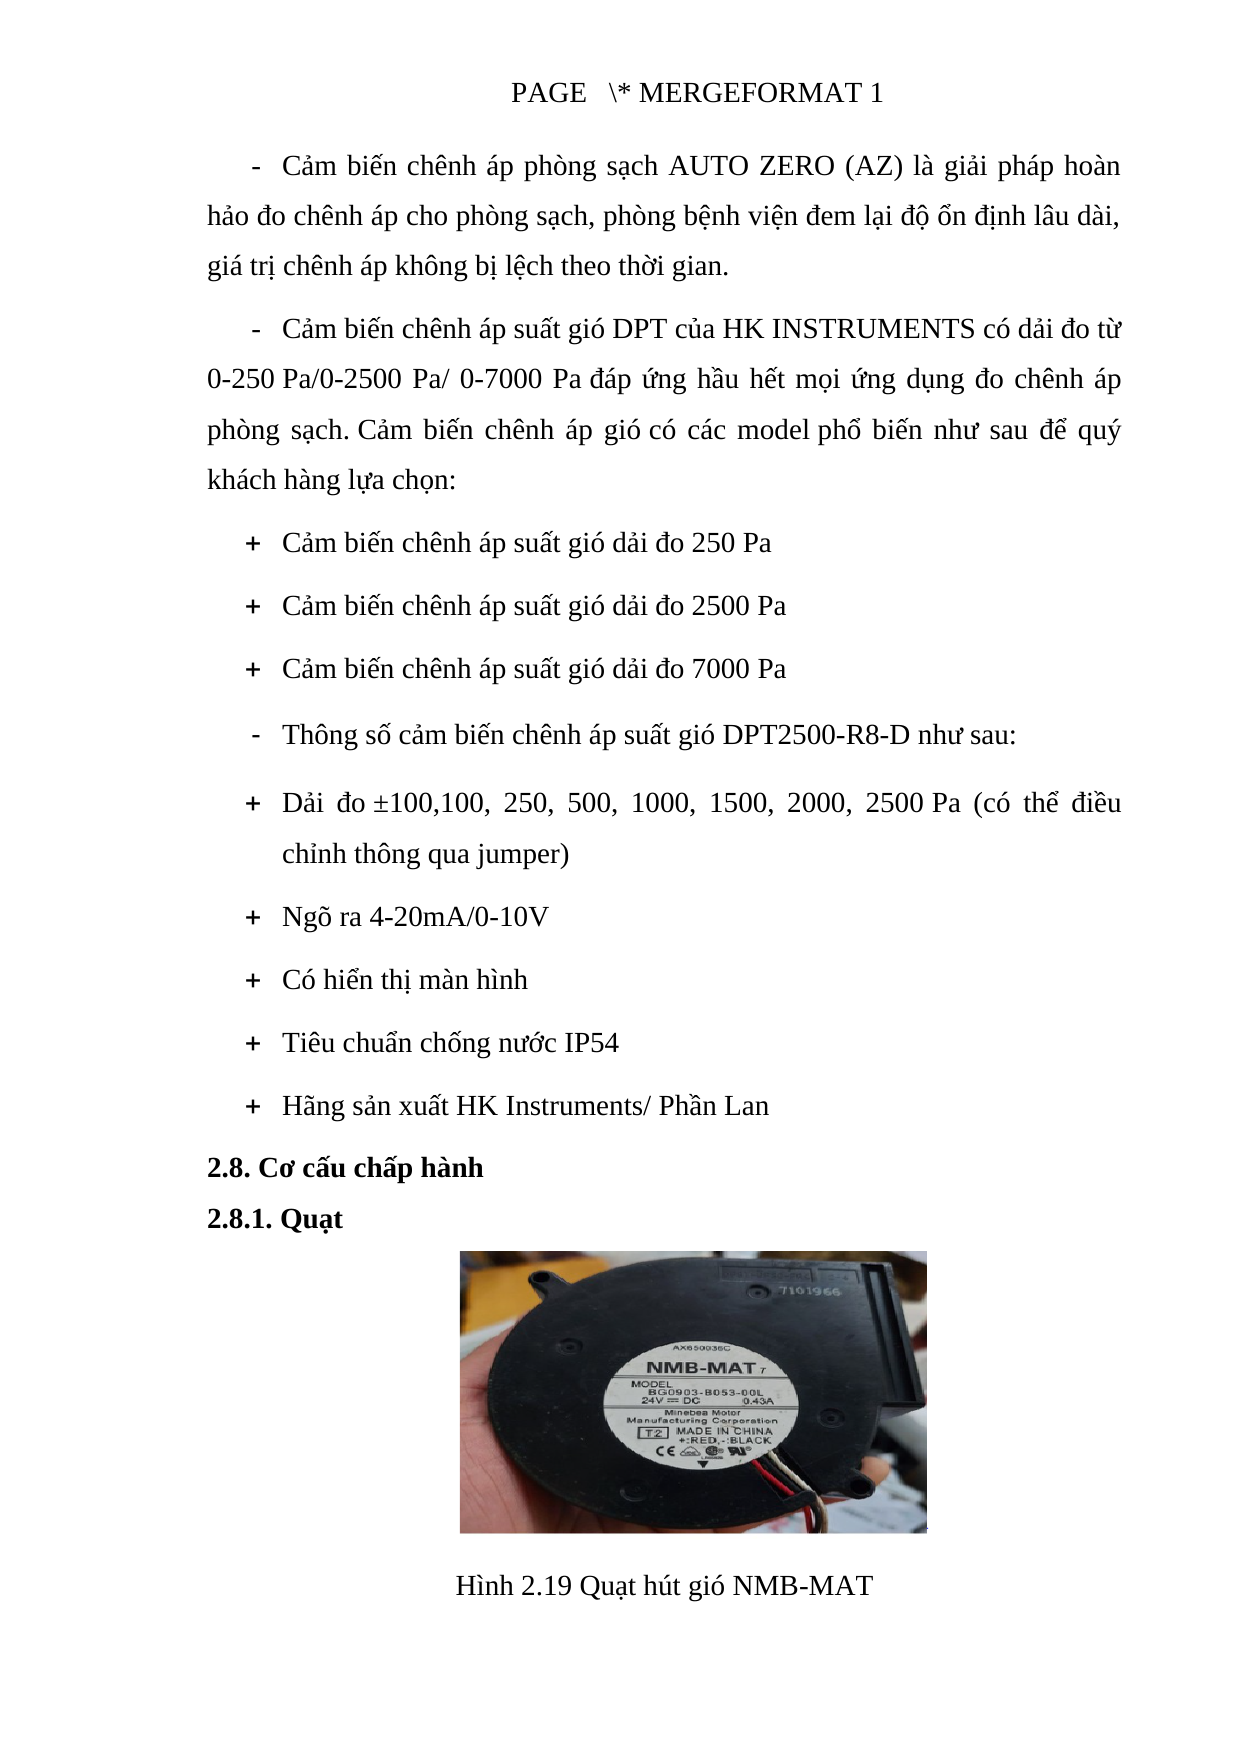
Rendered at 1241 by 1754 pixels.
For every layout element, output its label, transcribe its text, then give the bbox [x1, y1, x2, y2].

text Cơ cấu chấp hành [207, 1151, 1122, 1184]
text Hình 2.19 Quạt hút gió NMB-MAT [207, 1568, 1122, 1601]
text Quạt [207, 1201, 1122, 1234]
list Cảm biến chênh áp phòng sạch AUTO ZERO (AZ) là giải pháp hoàn hảo đo chênh áp cho phòng sạch, phòng bệnh viện đem lại độ ổn định lâu dài, giá trị chênh áp không bị lệch theo thời gian. [207, 148, 1122, 282]
picture [459, 1251, 929, 1539]
list Dải đo ±100,100, 250, 500, 1000, 1500, 2000, 2500 Pa (có thể điều chỉnh thông qua jumper) [244, 786, 1122, 869]
list Cảm biến chênh áp suất gió dải đo 2500 Pa [244, 588, 1122, 621]
list Cảm biến chênh áp suất gió dải đo 7000 Pa [244, 651, 1122, 684]
list Tiêu chuẩn chống nước IP54 [244, 1025, 1122, 1058]
list Cảm biến chênh áp suất gió DPT của HK INSTRUMENTS có dải đo từ 0-250 Pa/0-2500 Pa/ 0-7000 Pa đáp ứng hầu hết mọi ứng dụng đo chênh áp phòng sạch. Cảm biến chênh áp gió có các model phổ biến như sau để quý khách hàng lựa chọn: [207, 311, 1122, 496]
list Thông số cảm biến chênh áp suất gió DPT2500-R8-D như sau: [236, 714, 1122, 753]
list Cảm biến chênh áp suất gió dải đo 250 Pa [244, 525, 1122, 558]
list Ngõ ra 4-20mA/0-10V [244, 899, 1122, 932]
list Có hiển thị màn hình [244, 962, 1122, 995]
list Hãng sản xuất HK Instruments/ Phần Lan [244, 1088, 1122, 1121]
